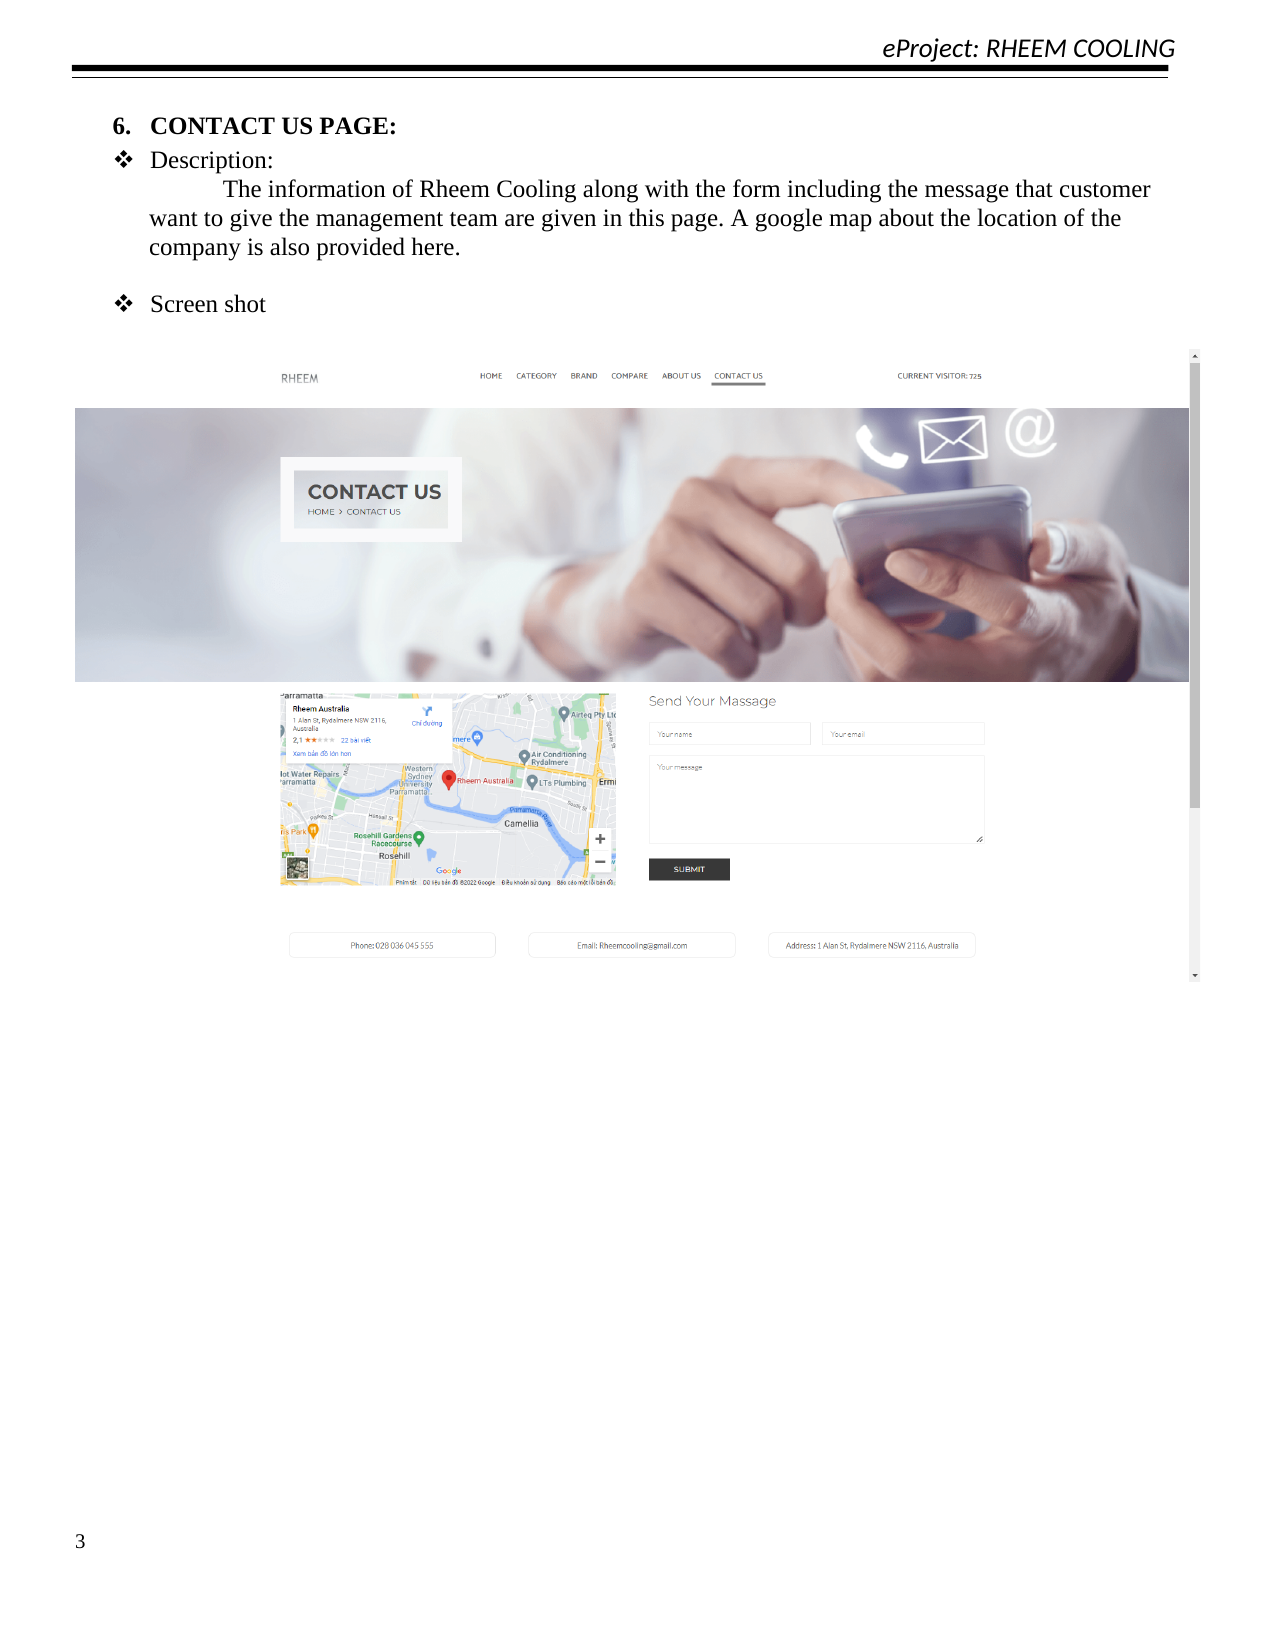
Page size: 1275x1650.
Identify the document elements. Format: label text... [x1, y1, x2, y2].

list The information of Rheem Cooling along with the form including the message that customer want to give the management team are given in this page. A google map about the location of the company is also provided here. [149, 174, 1200, 261]
list Description: [112, 146, 1200, 174]
list CONTACT US PAGE: [112, 111, 1200, 140]
list Screen shot [112, 289, 1200, 318]
picture [75, 349, 1200, 982]
